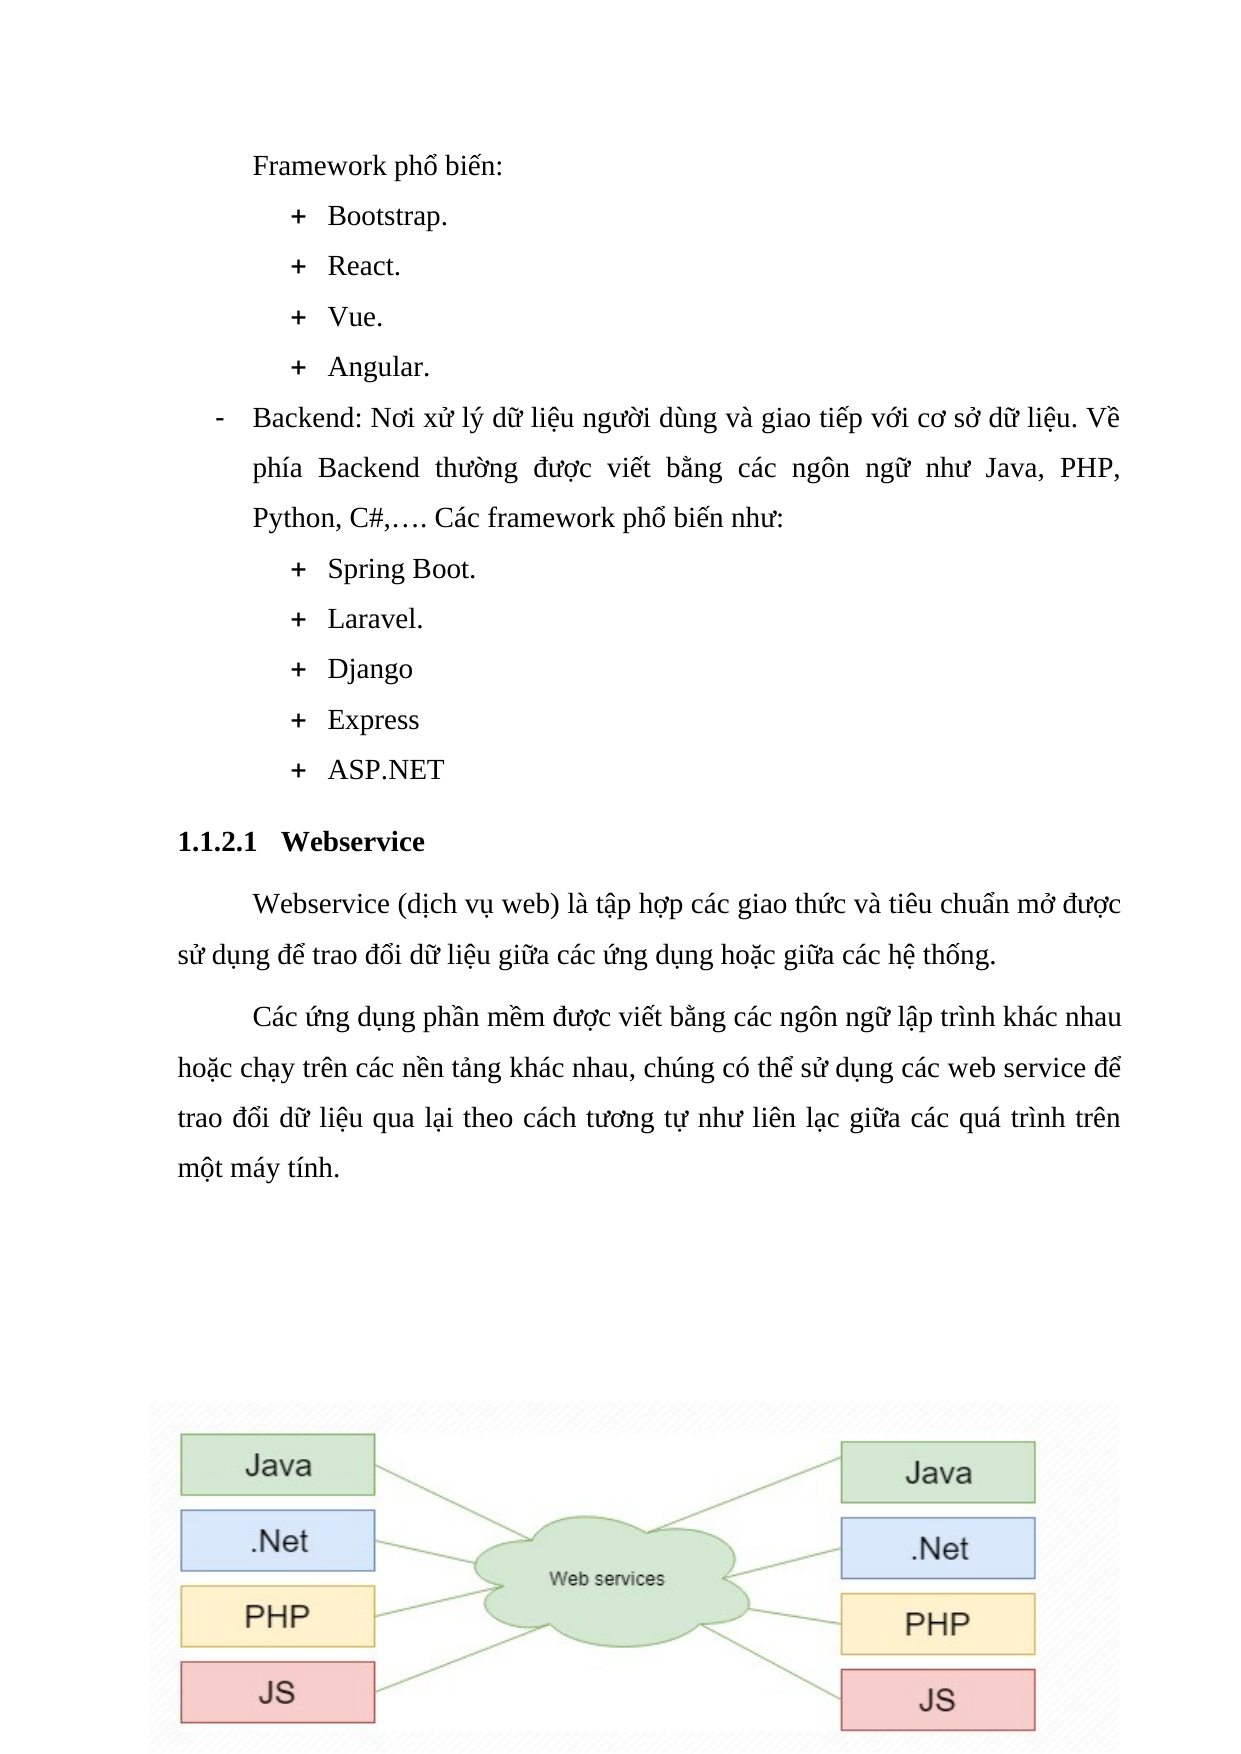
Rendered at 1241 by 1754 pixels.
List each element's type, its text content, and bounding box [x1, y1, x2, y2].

list Bootstrap. [290, 198, 1122, 232]
picture [147, 1402, 1119, 1752]
list Laravel. [290, 601, 1122, 635]
list Angular. [290, 349, 1122, 383]
list Spring Boot. [290, 551, 1122, 584]
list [215, 148, 1122, 181]
list Backend: Nơi xử lý dữ liệu người dùng và giao tiếp với cơ sở dữ liệu. Về phía Backend thường được viết bằng các ngôn ngữ như Java, PHP, Python, C#,…. Các framework phổ biến như: [215, 400, 1122, 534]
list Express [290, 702, 1122, 736]
text Các ứng dụng phần mềm được viết bằng các ngôn ngữ lập trình khác nhau hoặc chạy trên các nền tảng khác nhau, chúng có thể sử dụng các web service để trao đổi dữ liệu qua lại theo cách tương tự như liên lạc giữa các quá trình trên một máy tính. [177, 999, 1122, 1184]
list React. [290, 248, 1122, 282]
text Webservice (dịch vụ web) là tập hợp các giao thức và tiêu chuẩn mở được sử dụng để trao đổi dữ liệu giữa các ứng dụng hoặc giữa các hệ thống. [177, 886, 1122, 970]
list Vue. [290, 299, 1122, 332]
list Django [290, 652, 1122, 685]
list ASP.NET [290, 752, 1122, 786]
subtitle Webservice [177, 824, 1122, 857]
